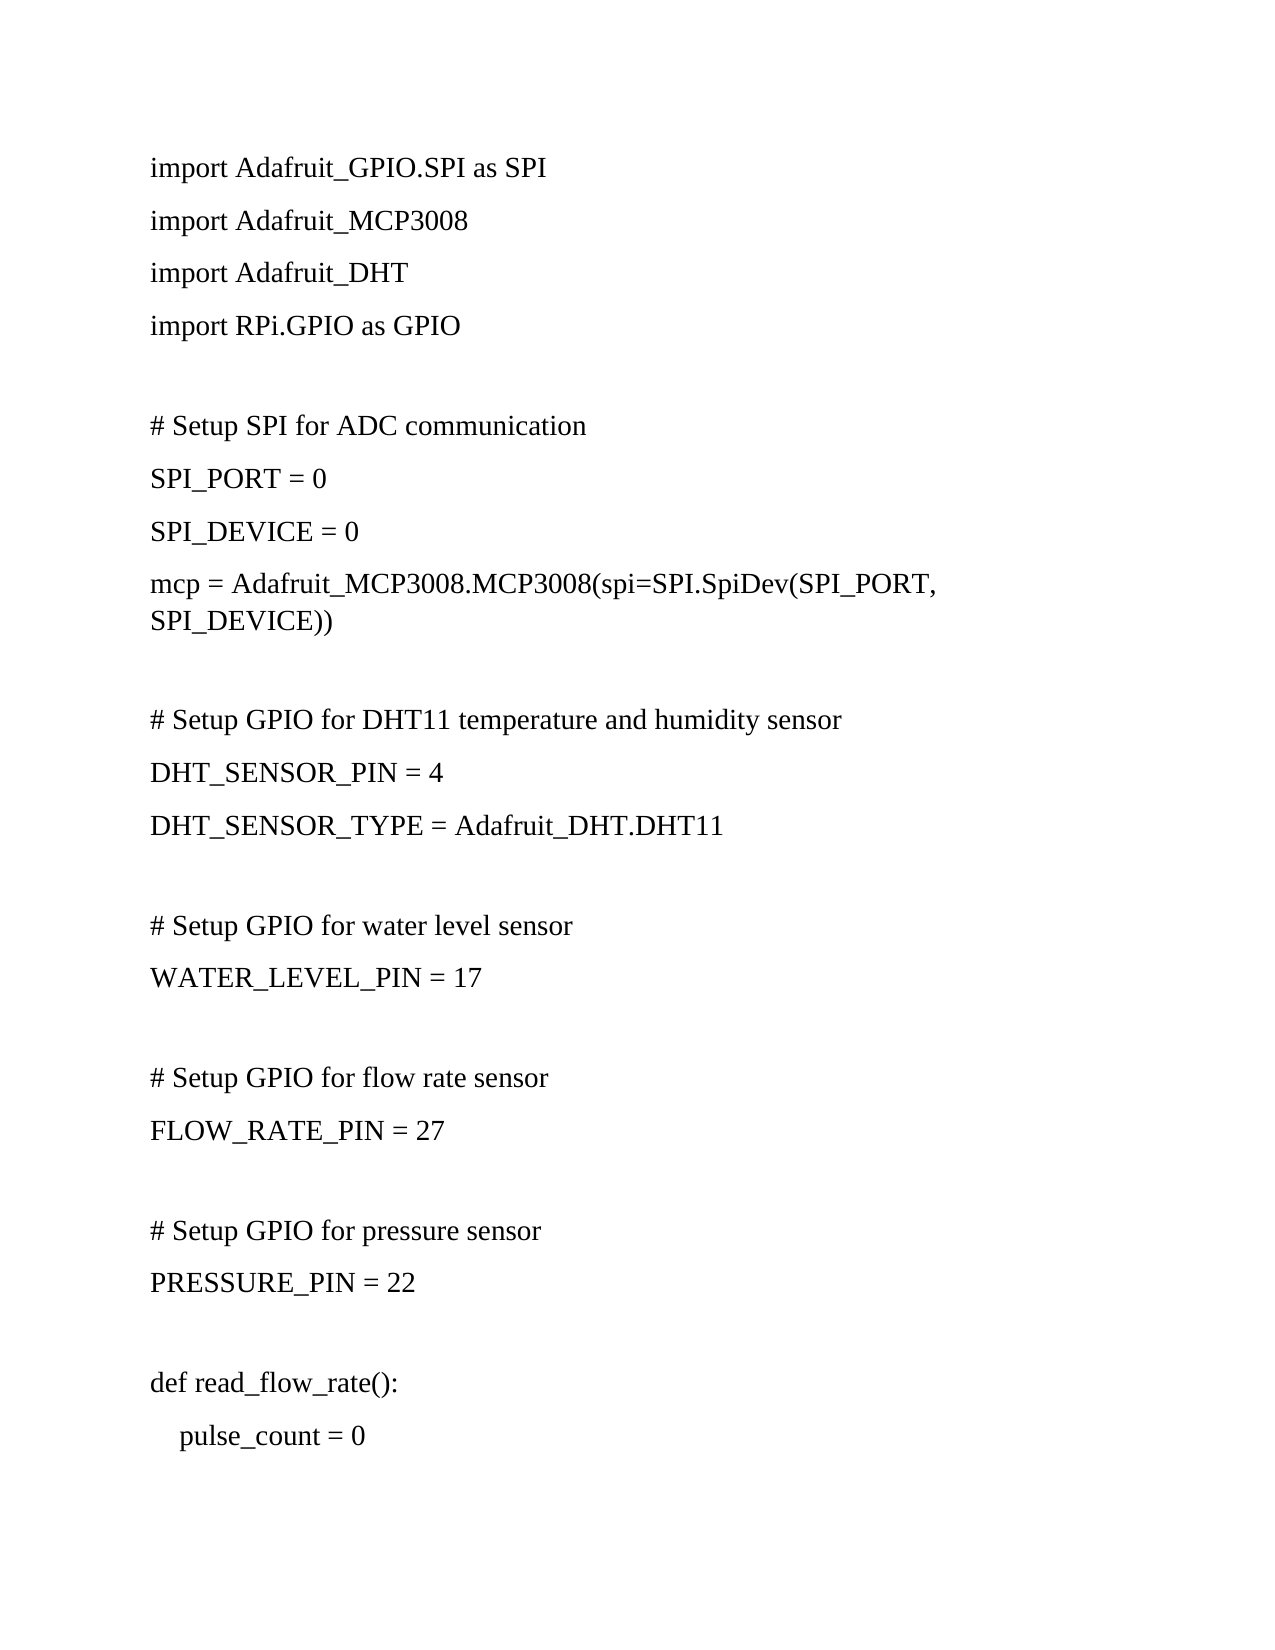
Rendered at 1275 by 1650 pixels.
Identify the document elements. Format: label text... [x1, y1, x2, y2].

text DHT_SENSOR_TYPE = Adafruit_DHT.DHT11 [150, 808, 1125, 842]
text def read_flow_rate(): [150, 1365, 1125, 1399]
text WATER_LEVEL_PIN = 17 [150, 961, 1125, 994]
text SPI_DEVICE = 0 [150, 514, 1125, 547]
text # Setup GPIO for water level sensor [150, 908, 1125, 941]
text mcp = Adafruit_MCP3008.MCP3008(spi=SPI.SpiDev(SPI_PORT, SPI_DEVICE)) [150, 567, 1125, 636]
text # Setup GPIO for DHT11 temperature and humidity sensor [150, 702, 1125, 736]
text # Setup GPIO for pressure sensor [150, 1213, 1125, 1246]
text SPI_PORT = 0 [150, 461, 1125, 494]
text pulse_count = 0 [150, 1418, 1125, 1452]
text # Setup SPI for ADC communication [150, 408, 1125, 442]
text import Adafruit_GPIO.SPI as SPI [150, 150, 1125, 183]
text import RPi.GPIO as GPIO [150, 308, 1125, 342]
text import Adafruit_MCP3008 [150, 203, 1125, 236]
text FLOW_RATE_PIN = 27 [150, 1113, 1125, 1147]
text PRESSURE_PIN = 22 [150, 1266, 1125, 1299]
text # Setup GPIO for flow rate sensor [150, 1060, 1125, 1094]
text import Adafruit_DHT [150, 256, 1125, 289]
text DHT_SENSOR_PIN = 4 [150, 755, 1125, 789]
